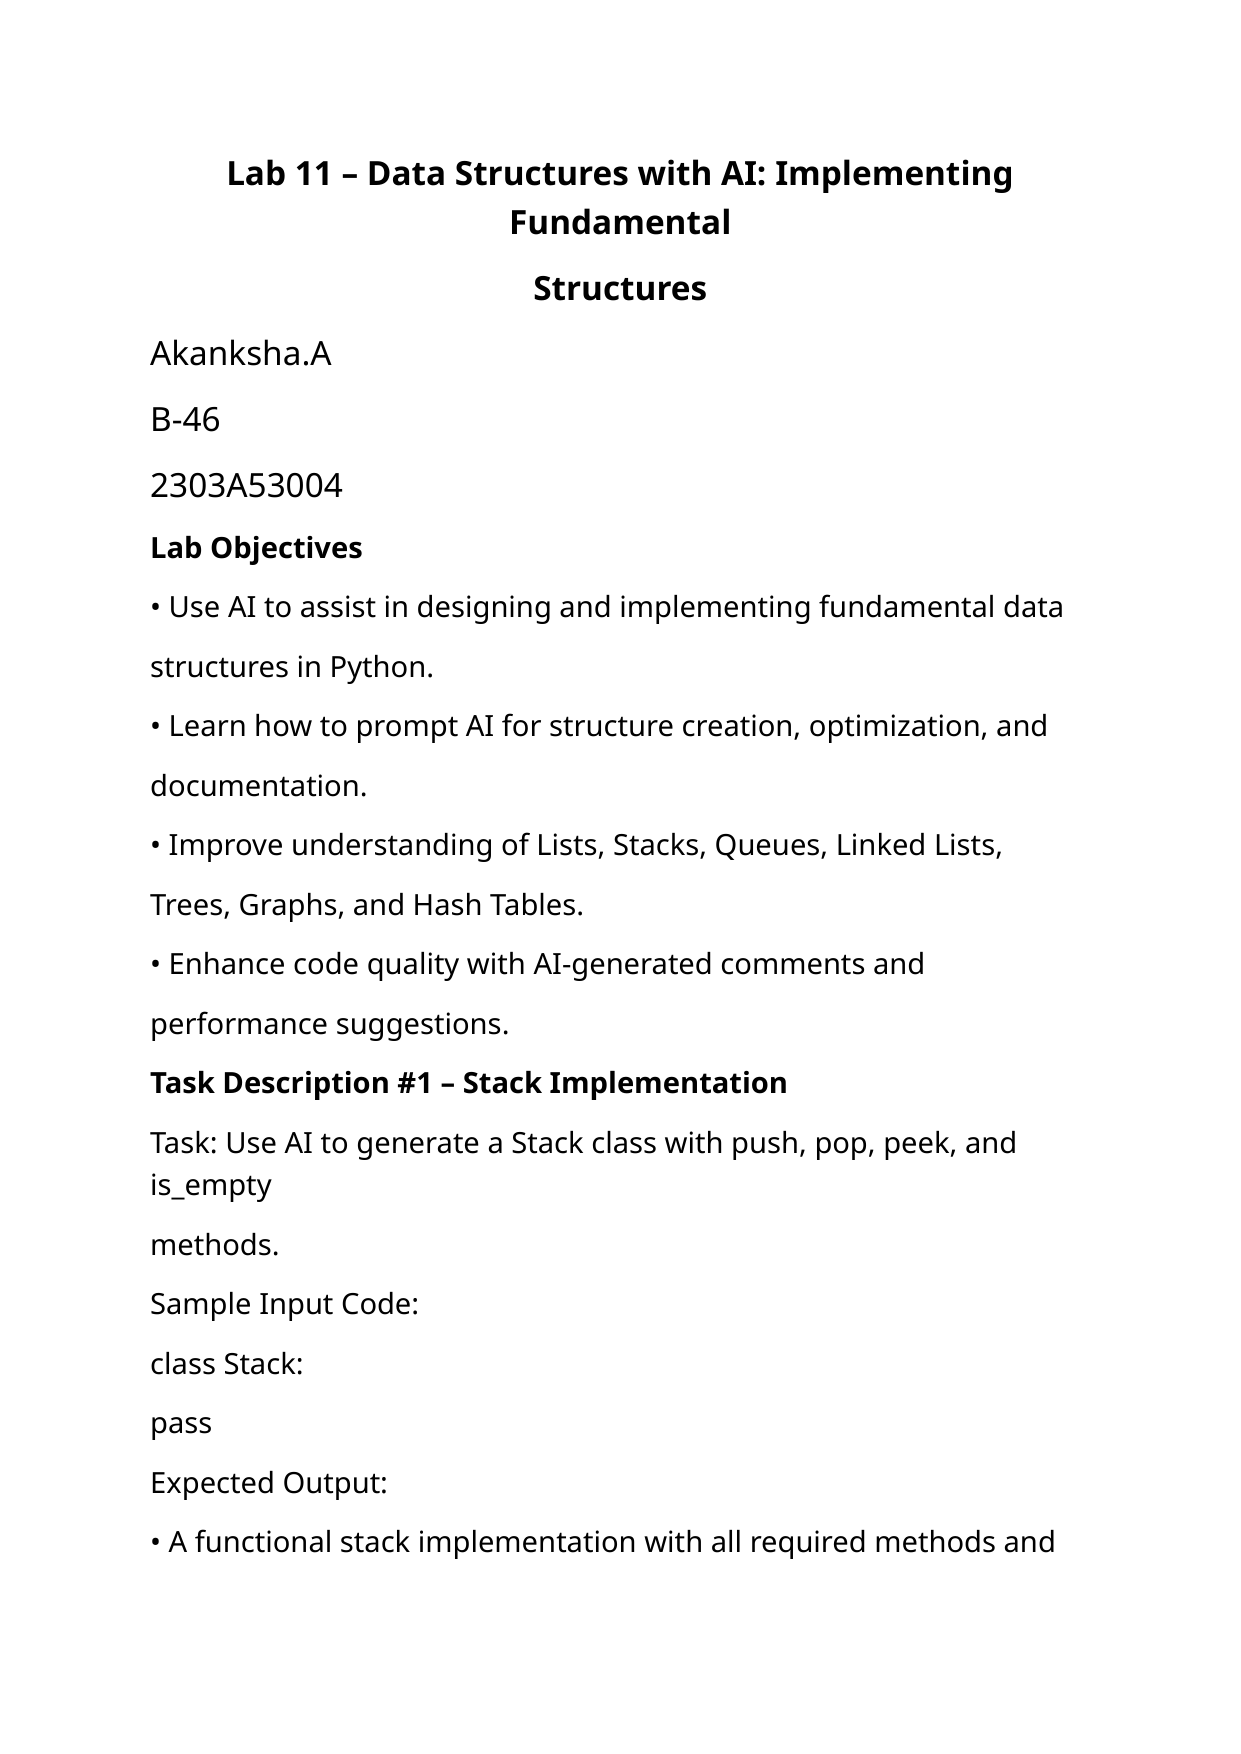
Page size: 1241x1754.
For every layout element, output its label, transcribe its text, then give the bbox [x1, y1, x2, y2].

text Structures [150, 264, 1090, 310]
text Akanksha.A [150, 330, 1090, 376]
text Lab Objectives [150, 527, 1090, 567]
text Task: Use AI to generate a Stack class with push, pop, peek, and is_empty [150, 1122, 1090, 1204]
text Task Description #1 – Stack Implementation [150, 1062, 1090, 1102]
text • Use AI to assist in designing and implementing fundamental data [150, 587, 1090, 626]
text Sample Input Code: [150, 1284, 1090, 1323]
text • A functional stack implementation with all required methods and [150, 1522, 1090, 1561]
text Trees, Graphs, and Hash Tables. [150, 884, 1090, 924]
text Lab 11 – Data Structures with AI: Implementing Fundamental [150, 150, 1090, 244]
text structures in Python. [150, 646, 1090, 686]
text documentation. [150, 765, 1090, 805]
text • Enhance code quality with AI-generated comments and [150, 943, 1090, 983]
text 2303A53004 [150, 461, 1090, 507]
text performance suggestions. [150, 1003, 1090, 1043]
text class Stack: [150, 1343, 1090, 1383]
text methods. [150, 1224, 1090, 1264]
text Expected Output: [150, 1462, 1090, 1502]
text B-46 [150, 396, 1090, 441]
text pass [150, 1403, 1090, 1442]
text • Improve understanding of Lists, Stacks, Queues, Linked Lists, [150, 824, 1090, 864]
text • Learn how to prompt AI for structure creation, optimization, and [150, 706, 1090, 745]
